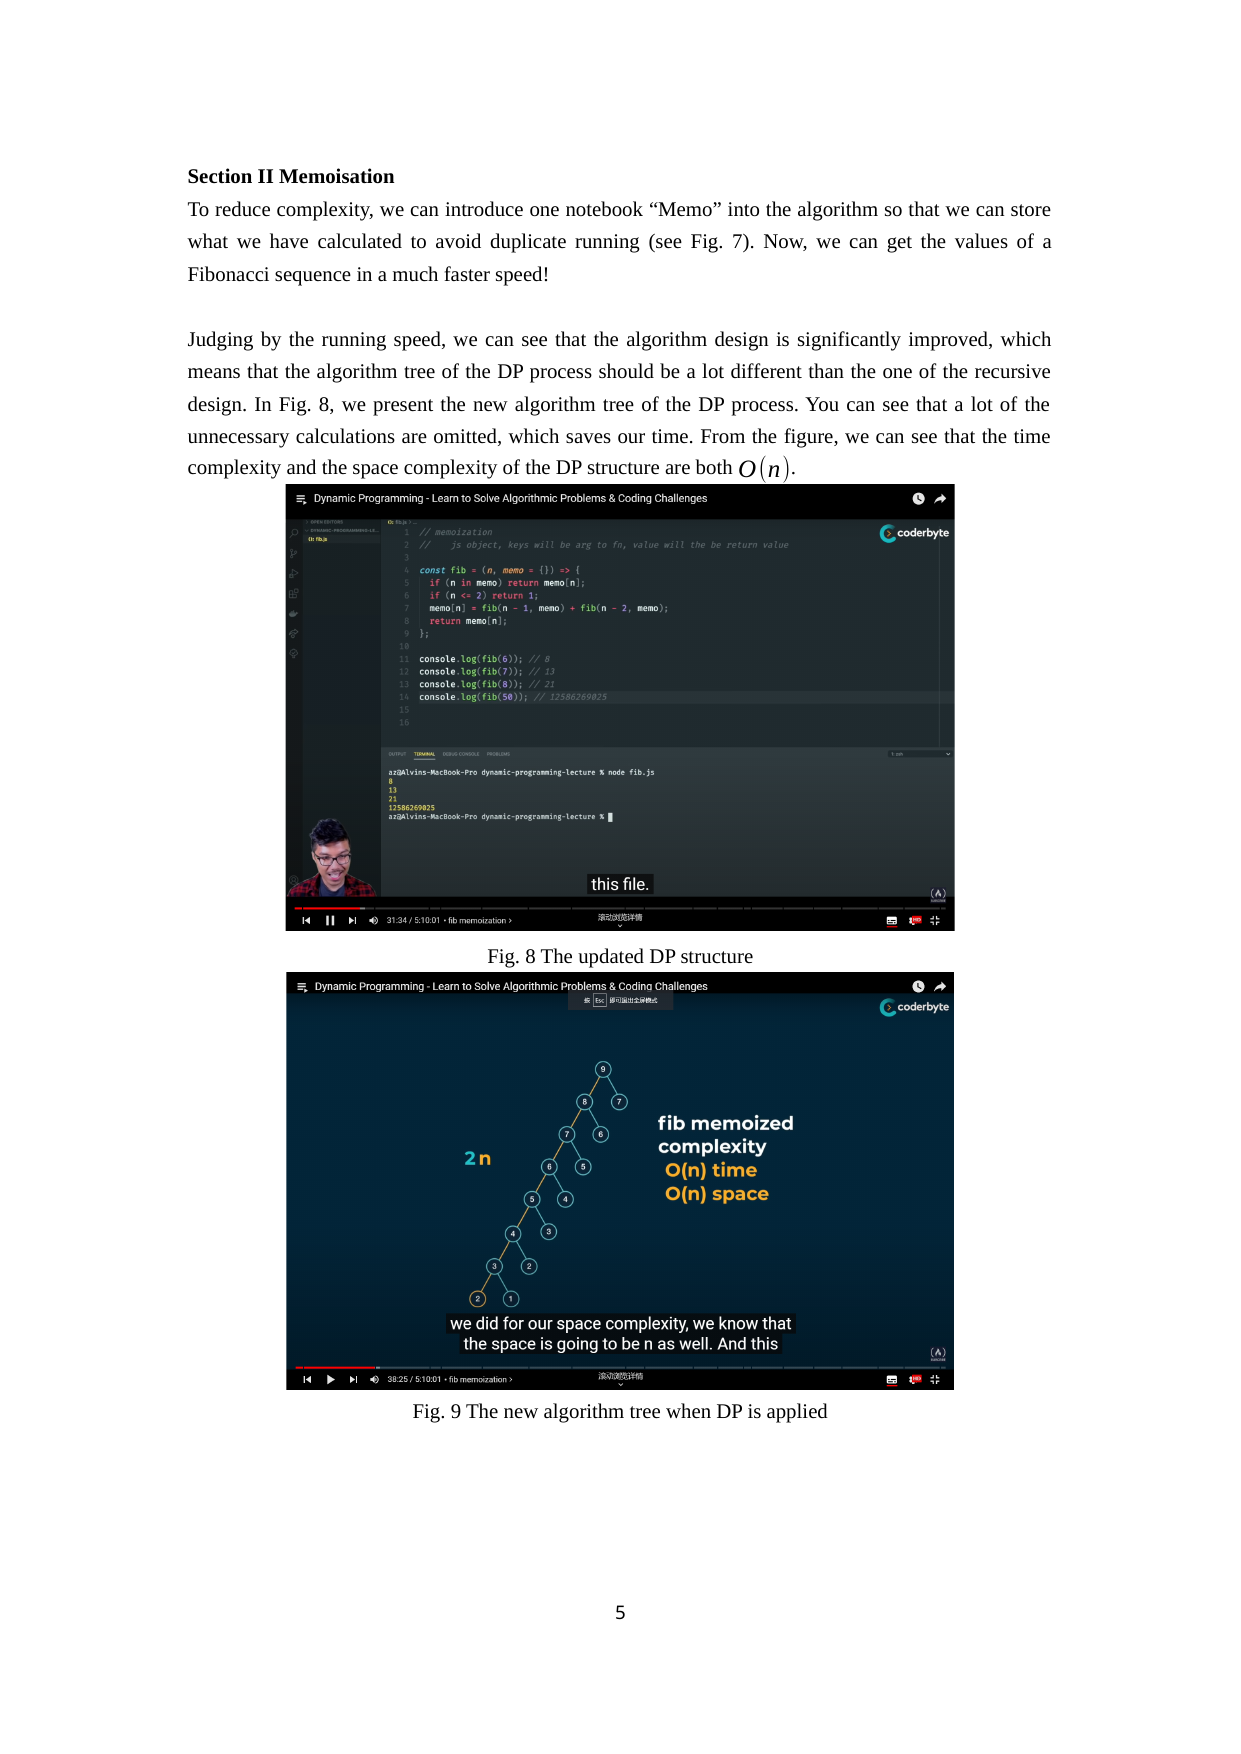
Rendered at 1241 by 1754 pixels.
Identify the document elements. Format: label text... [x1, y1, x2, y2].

text Fig. 8 The updated DP structure [187, 940, 1053, 972]
text Judging by the running speed, we can see that the algorithm design is significantly improved, which means that the algorithm tree of the DP process should be a lot different than the one of the recursive design. In Fig. 8, we present the new algorithm tree of the DP process. You can see that a lot of the unnecessary calculations are omitted, which saves our time. From the figure, we can see that the time complexity and the space complexity of the DP structure are both . [187, 322, 1053, 485]
text Fig. 9 The new algorithm tree when DP is applied [187, 1395, 1053, 1427]
picture [286, 972, 954, 1390]
text To reduce complexity, we can introduce one notebook “Memo” into the algorithm so that we can store what we have calculated to avoid duplicate running (see Fig. 7). Now, we can get the values of a Fibonacci sequence in a much faster speed! [187, 192, 1053, 290]
subtitle Section II Memoisation [187, 160, 1053, 192]
picture [285, 484, 955, 931]
